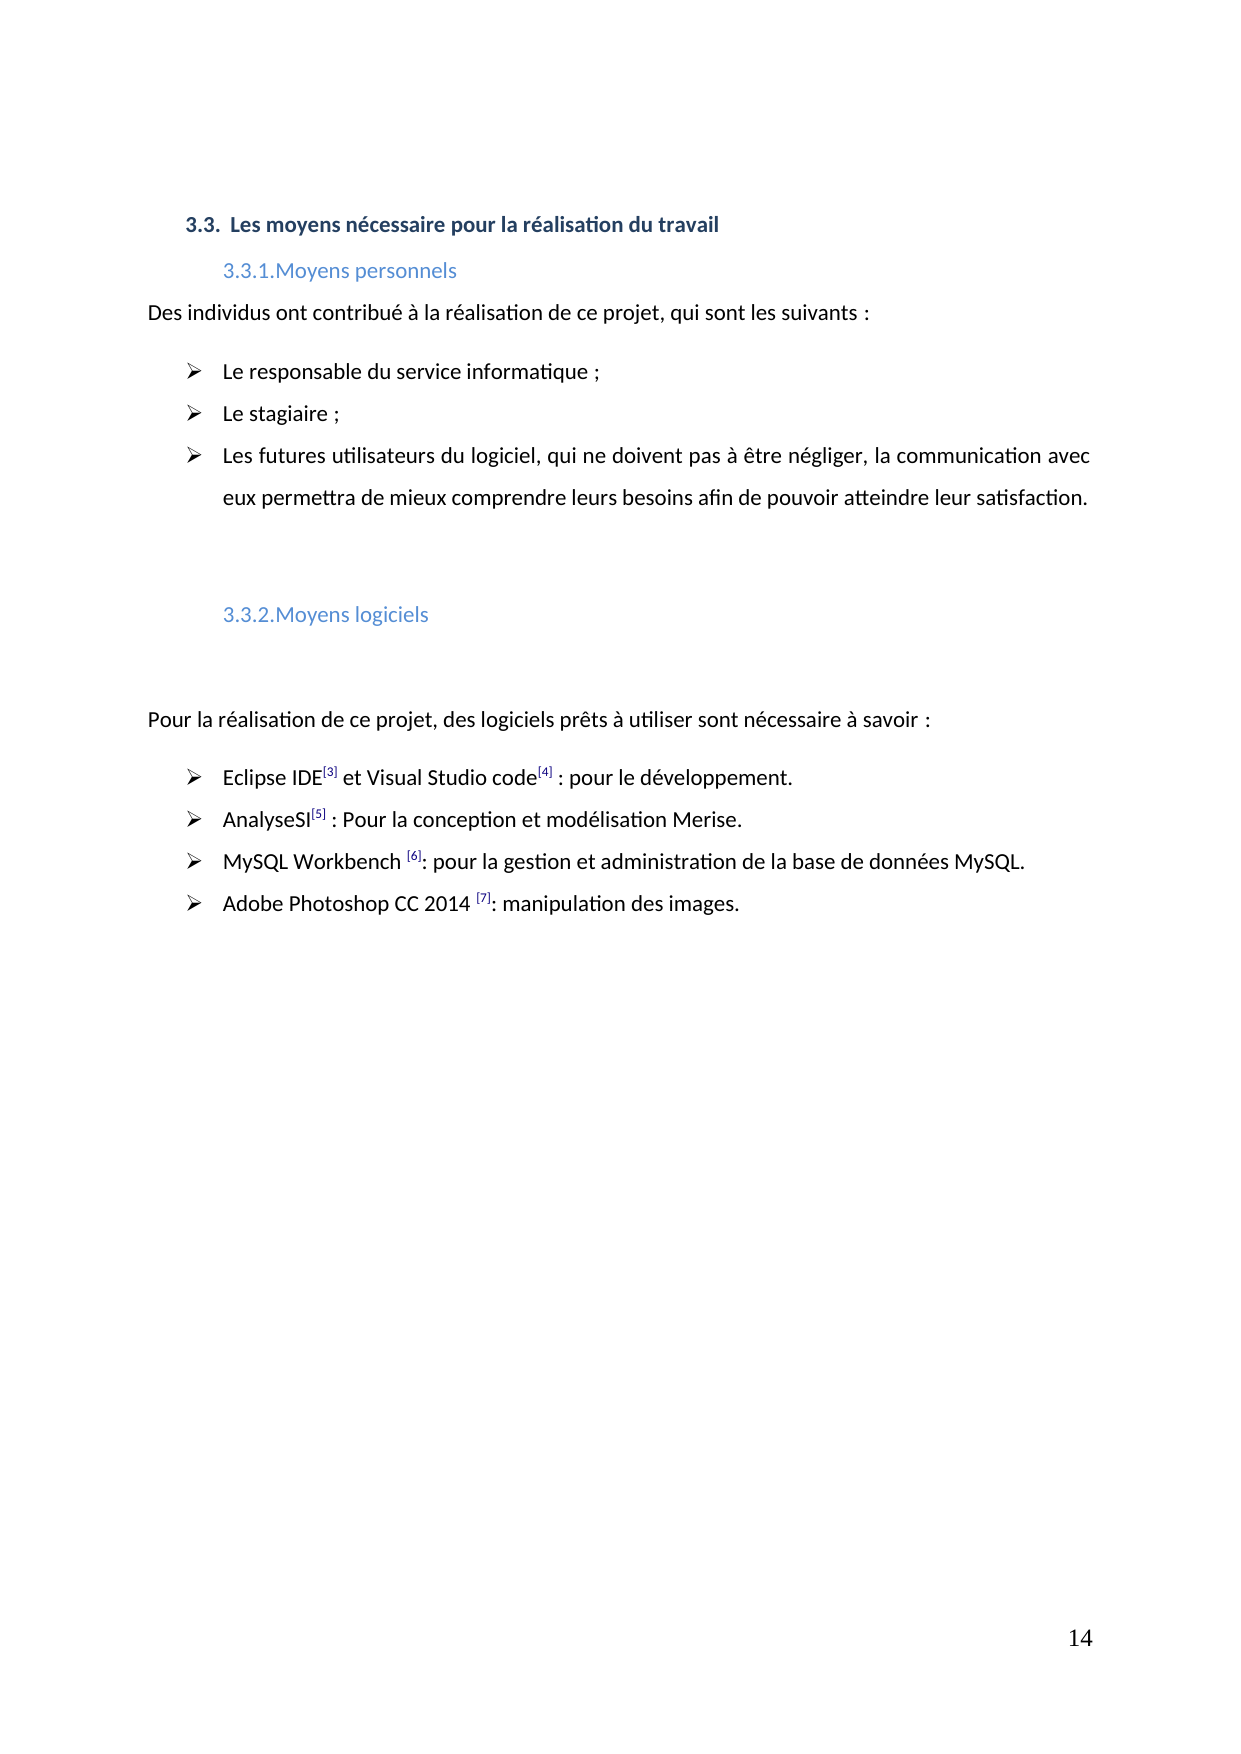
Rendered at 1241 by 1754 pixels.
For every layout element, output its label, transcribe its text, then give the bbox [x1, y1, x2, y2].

subtitle Moyens personnels [223, 257, 1093, 284]
subtitle Moyens logiciels [223, 600, 1093, 628]
list AnalyseSI[5] : Pour la conception et modélisation Merise. [326, 805, 1093, 833]
list Les futures utilisateurs du logiciel, qui ne doivent pas à être négliger, la communication avec eux permettra de mieux comprendre leurs besoins afin de pouvoir atteindre leur satisfaction. [185, 441, 1093, 511]
list Eclipse IDE[3] et Visual Studio code[4] : pour le développement. [185, 763, 1093, 791]
list Le stagiaire ; [185, 399, 1093, 427]
subtitle Les moyens nécessaire pour la réalisation du travail [185, 210, 1093, 238]
list AnalyseSI[5] : Pour la conception et modélisation Merise. [185, 805, 311, 833]
list MySQL Workbench [6]: pour la gestion et administration de la base de données MySQL. [185, 847, 1093, 875]
text Des individus ont contribué à la réalisation de ce projet, qui sont les suivants : [148, 298, 1093, 327]
text Pour la réalisation de ce projet, des logiciels prêts à utiliser sont nécessaire à savoir : [148, 705, 1093, 733]
list Adobe Photoshop CC 2014 [7]: manipulation des images. [185, 889, 476, 917]
list Adobe Photoshop CC 2014 [7]: manipulation des images. [491, 889, 1093, 917]
list Le responsable du service informatique ; [185, 357, 1093, 385]
